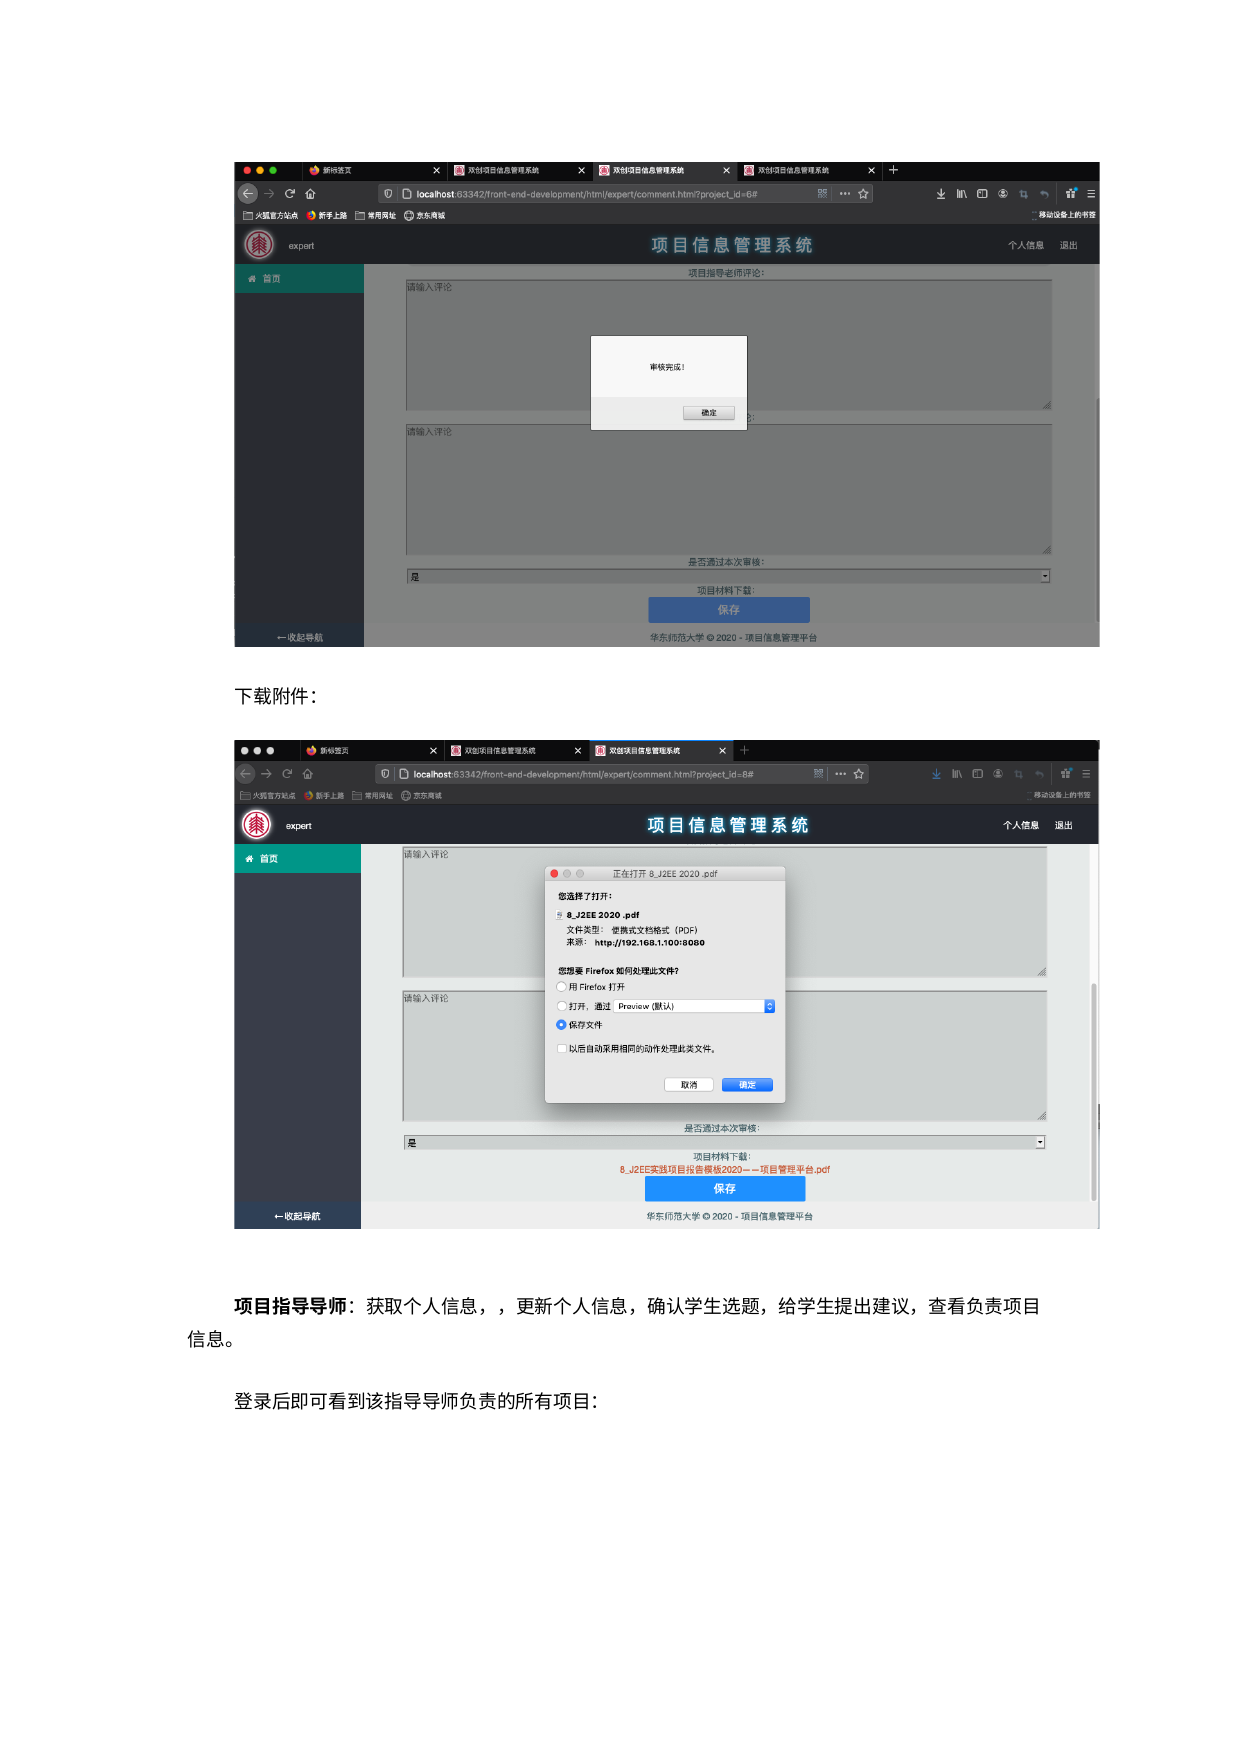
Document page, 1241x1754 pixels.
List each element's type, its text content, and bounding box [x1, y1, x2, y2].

picture [234, 162, 1100, 647]
text 项目指导导师：获取个人信息，，更新个人信息，确认学生选题，给学生提出建议，查看负责项目信息。 [187, 1289, 1053, 1354]
text 登录后即可看到该指导导师负责的所有项目： [187, 1384, 1053, 1416]
text 下载附件： [187, 679, 1053, 711]
picture [234, 740, 1100, 1229]
